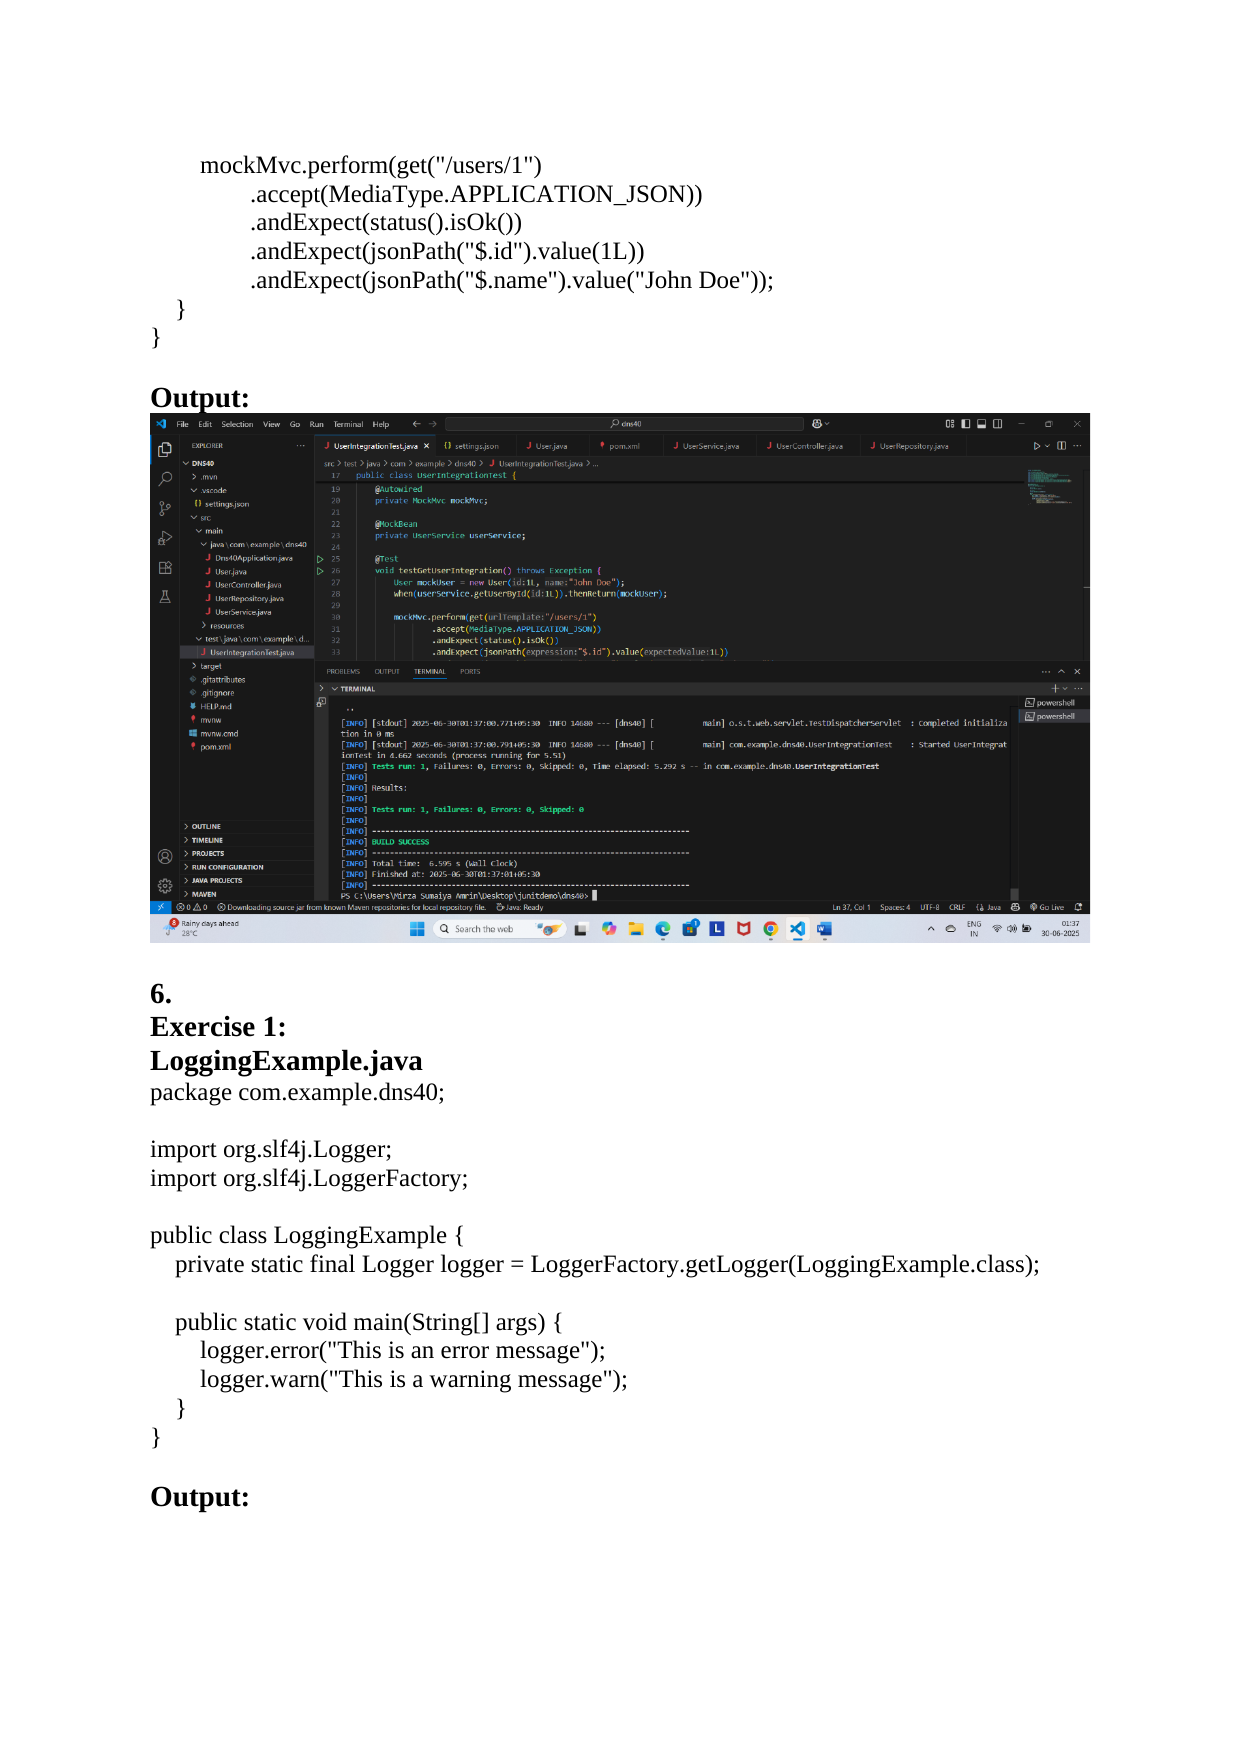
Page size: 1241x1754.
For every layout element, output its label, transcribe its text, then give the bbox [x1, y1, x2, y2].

text public class LoggingExample { [150, 1220, 1090, 1249]
text logger.warn("This is a warning message"); [150, 1364, 1090, 1393]
text } [150, 1393, 1090, 1422]
text import org.slf4j.LoggerFactory; [150, 1163, 1090, 1192]
text mockMvc.perform(get("/users/1") [150, 150, 1090, 179]
text .andExpect(status().isOk()) [150, 207, 1090, 236]
text .accept(MediaType.APPLICATION_JSON)) [150, 179, 1090, 207]
text logger.error("This is an error message"); [150, 1335, 1090, 1364]
picture [150, 413, 1091, 943]
text 6. [150, 976, 1090, 1009]
text } [150, 1422, 1090, 1450]
text Output: [150, 1479, 1090, 1513]
text private static final Logger logger = LoggerFactory.getLogger(LoggingExample.class); [150, 1249, 1090, 1278]
text Output: [150, 380, 1090, 413]
text } [150, 294, 1090, 322]
text public static void main(String[] args) { [150, 1307, 1090, 1335]
text .andExpect(jsonPath("$.name").value("John Doe")); [150, 265, 1090, 294]
text package com.example.dns40; [150, 1077, 1090, 1105]
text } [150, 322, 1090, 351]
text Exercise 1: [150, 1009, 1090, 1043]
text import org.slf4j.Logger; [150, 1134, 1090, 1163]
text LoggingExample.java [150, 1043, 1090, 1077]
text .andExpect(jsonPath("$.id").value(1L)) [150, 236, 1090, 265]
